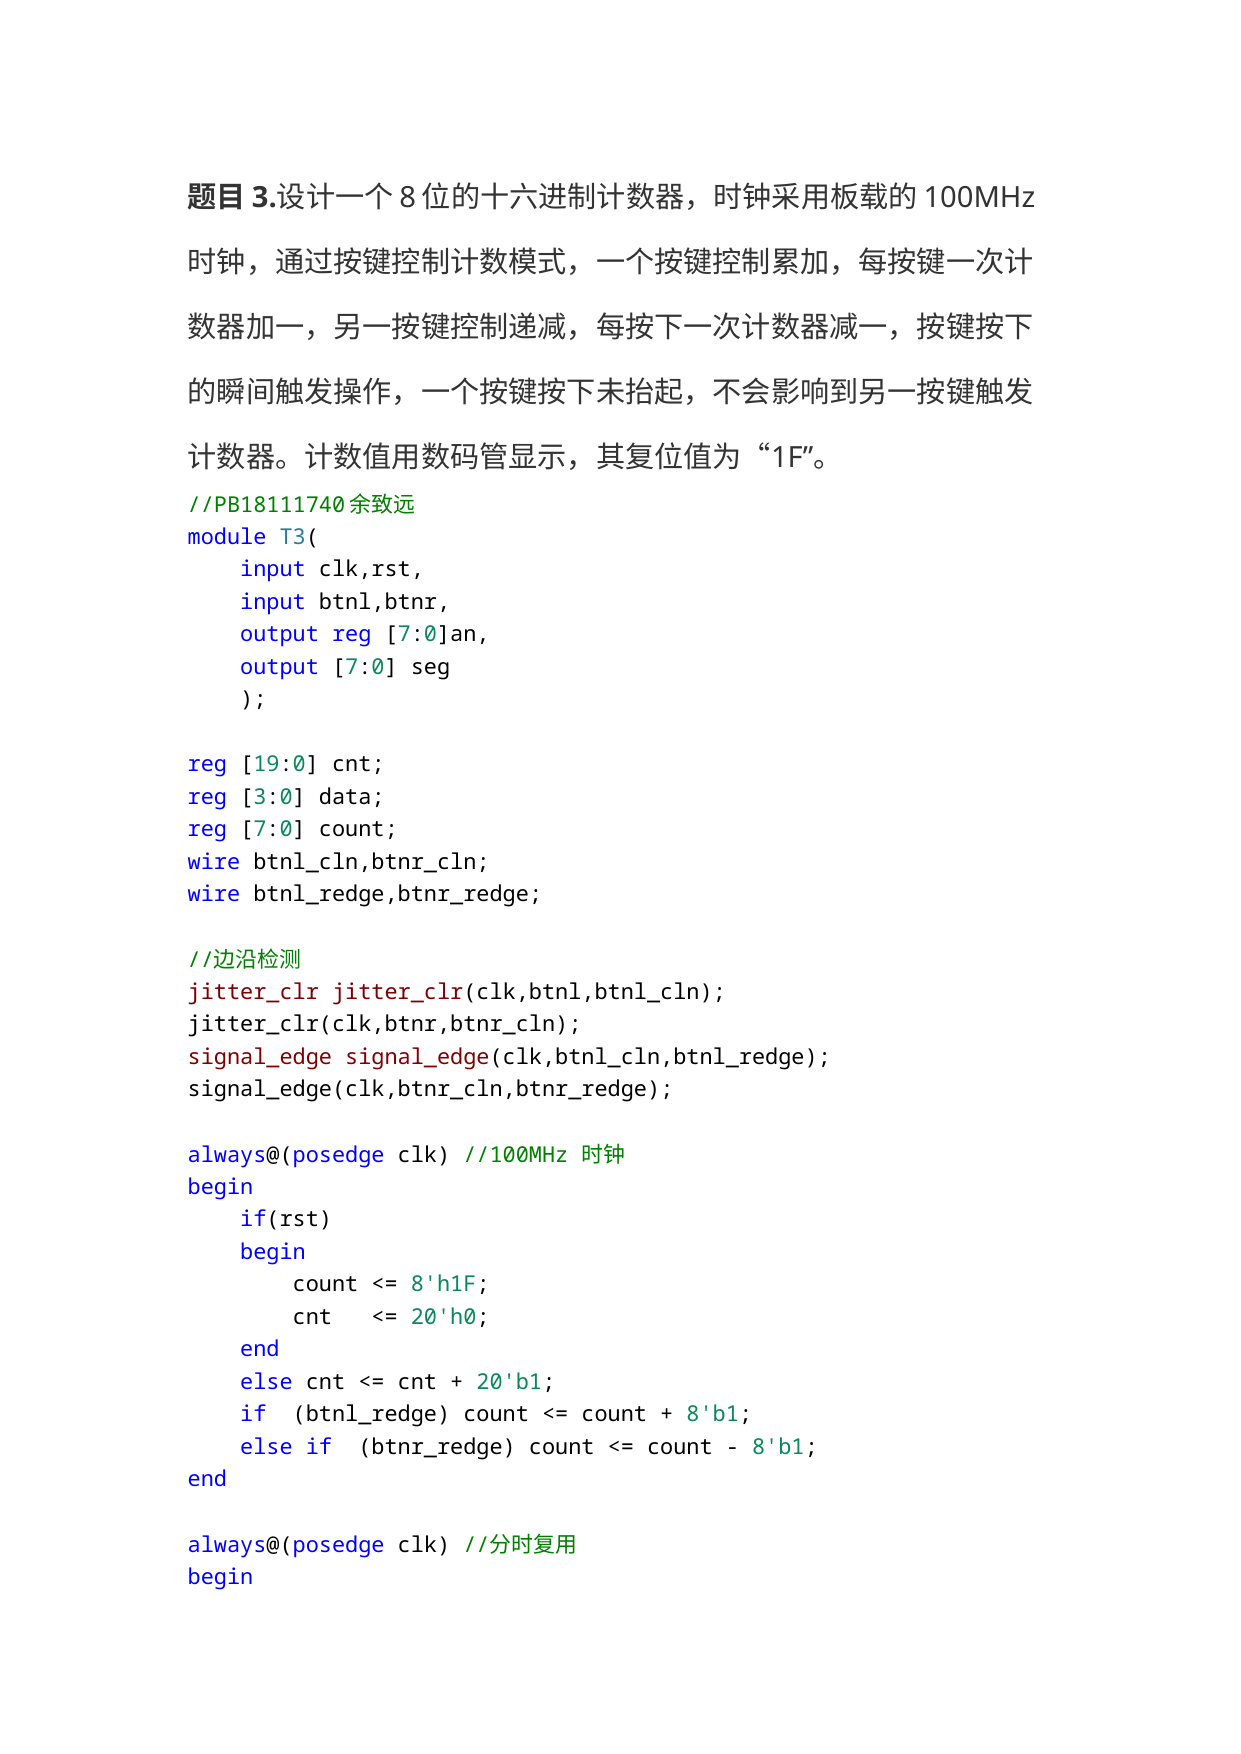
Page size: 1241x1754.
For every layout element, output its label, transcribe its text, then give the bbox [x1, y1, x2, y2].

text begin [187, 1169, 1053, 1202]
text cnt <= 20'h0; [187, 1299, 1053, 1332]
text reg [7:0] count; [187, 812, 1053, 844]
text reg [19:0] cnt; [187, 747, 1053, 779]
text 题目3.设计一个8位的十六进制计数器，时钟采用板载的100MHz 时钟，通过按键控制计数模式，一个按键控制累加，每按键一次计数器加一，另一按键控制递减，每按下一次计数器减一，按键按下的瞬间触发操作，一个按键按下未抬起，不会影响到另一按键触发计数器。计数值用数码管显示，其复位值为“1F”。 [187, 162, 1053, 487]
text count <= 8'h1F; [187, 1267, 1053, 1299]
text end [187, 1462, 1053, 1494]
text reg [3:0] data; [187, 779, 1053, 812]
text else cnt <= cnt + 20'b1; [187, 1364, 1053, 1397]
text module T3( [187, 519, 1053, 552]
text signal_edge signal_edge(clk,btnl_cln,btnl_redge); [187, 1039, 1053, 1072]
text ); [187, 682, 1053, 714]
text jitter_clr jitter_clr(clk,btnl,btnl_cln); [187, 974, 1053, 1007]
text jitter_clr(clk,btnr,btnr_cln); [187, 1007, 1053, 1039]
text //边沿检测 [187, 942, 1053, 974]
text input btnl,btnr, [187, 584, 1053, 617]
text begin [187, 1559, 1053, 1592]
text always@(posedge clk) //分时复用 [187, 1527, 1053, 1559]
text wire btnl_cln,btnr_cln; [187, 844, 1053, 877]
text if(rst) [187, 1202, 1053, 1234]
text signal_edge(clk,btnr_cln,btnr_redge); [187, 1072, 1053, 1104]
text if (btnl_redge) count <= count + 8'b1; [187, 1397, 1053, 1429]
text output [7:0] seg [187, 649, 1053, 682]
text wire btnl_redge,btnr_redge; [187, 877, 1053, 909]
text begin [187, 1234, 1053, 1267]
text always@(posedge clk) //100MHz 时钟 [187, 1137, 1053, 1169]
text output reg [7:0]an, [187, 617, 1053, 649]
text //PB18111740余致远 [187, 487, 1053, 519]
text input clk,rst, [187, 552, 1053, 584]
text end [187, 1332, 1053, 1364]
text else if (btnr_redge) count <= count - 8'b1; [187, 1429, 1053, 1462]
